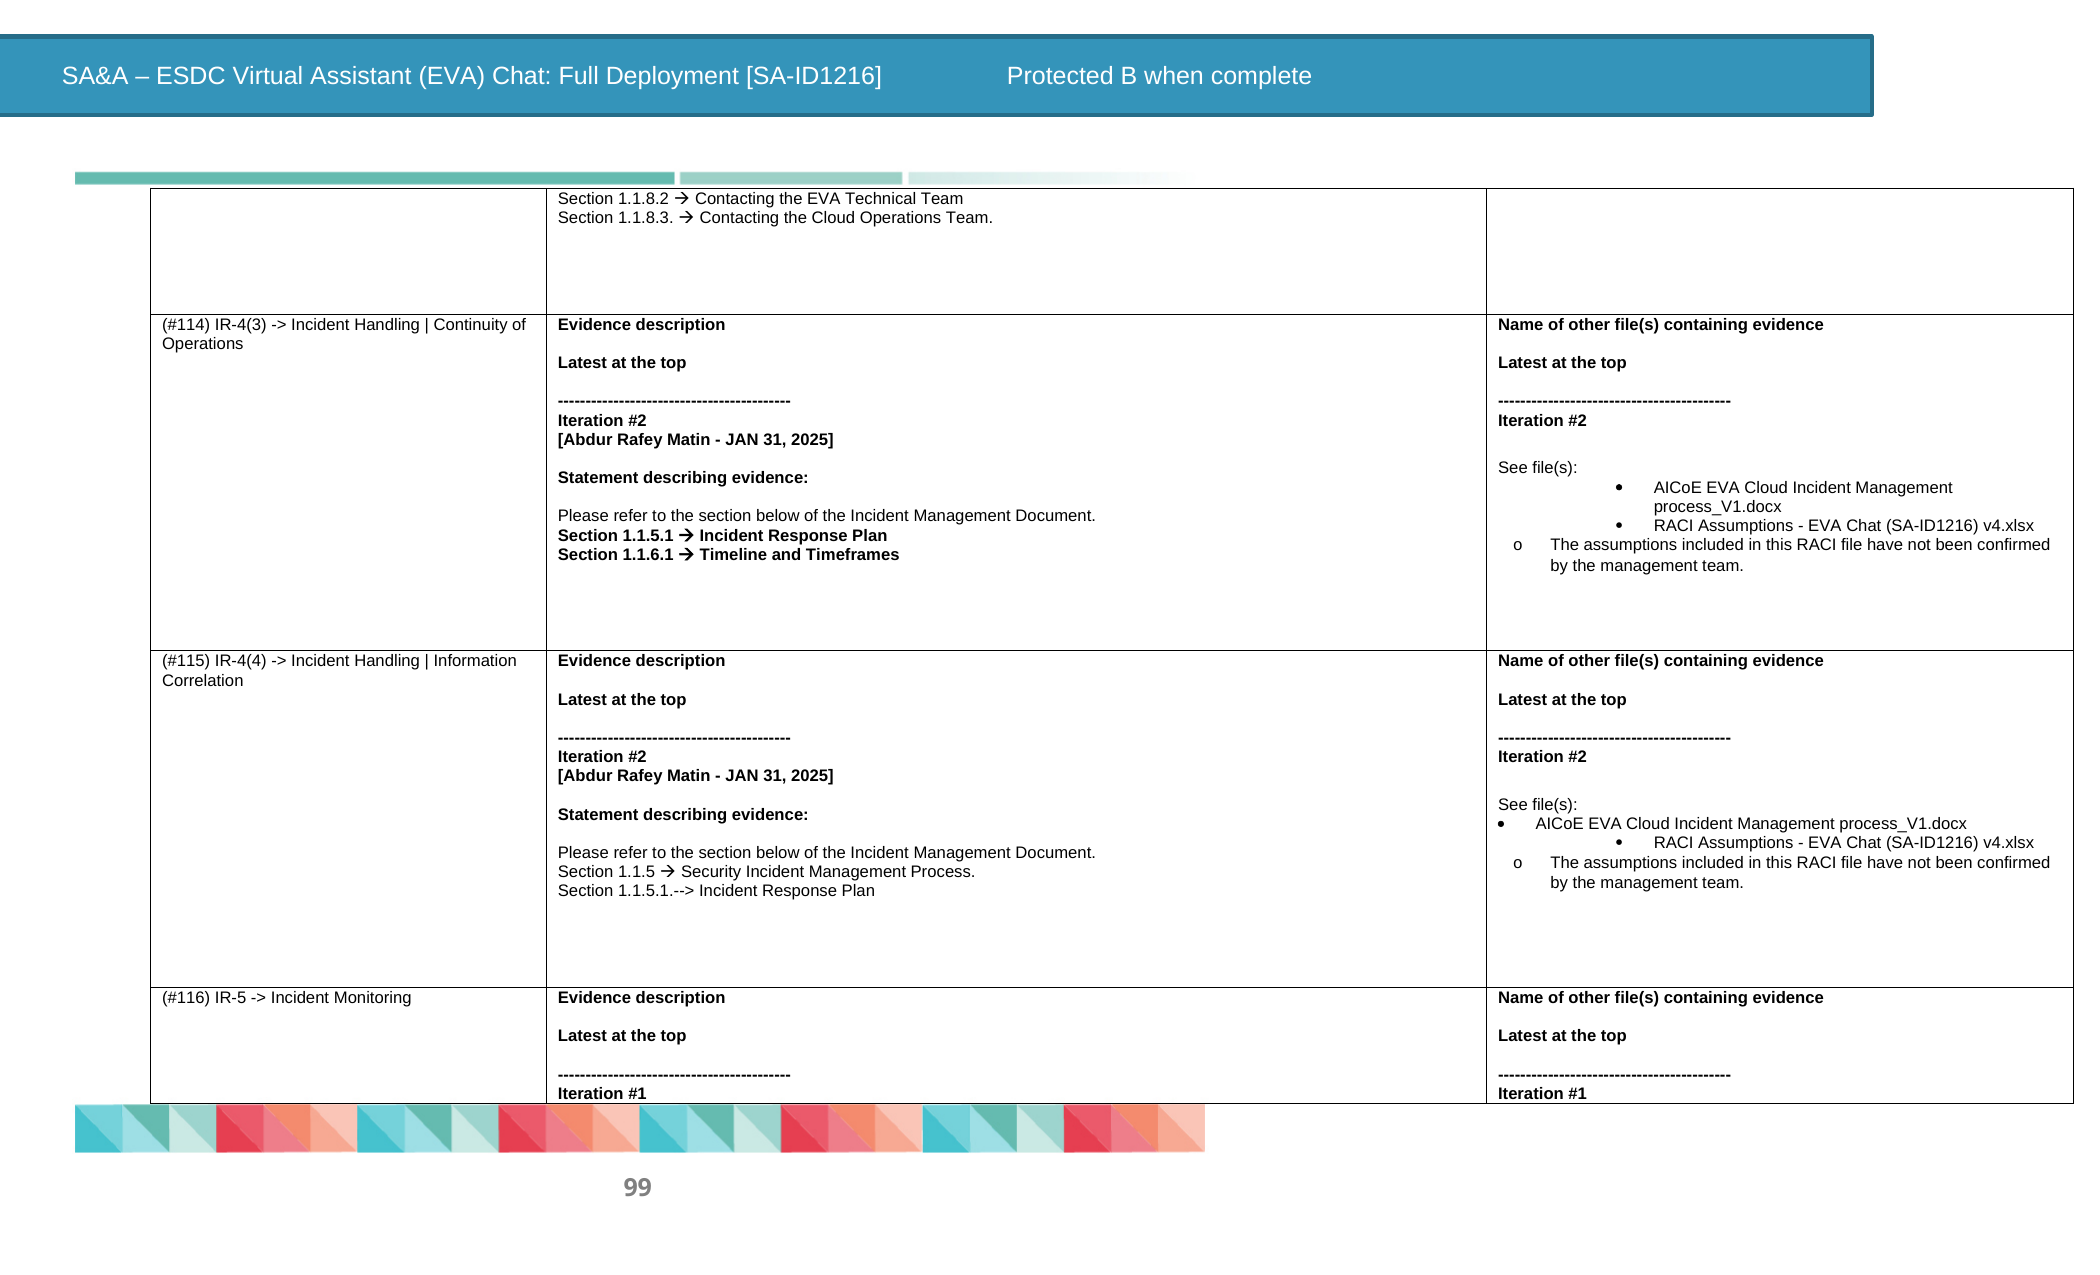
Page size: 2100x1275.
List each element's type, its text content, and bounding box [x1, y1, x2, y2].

picture [0, 162, 1275, 196]
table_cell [547, 988, 1486, 1103]
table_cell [1487, 988, 2073, 1103]
table_cell (#114) IR-4(3) -> Incident Handling | Continuity of Operations [151, 315, 546, 650]
table_cell Evidence description Latest at the top ------------------------------------------ Iteration #2 [Abdur Rafey Matin - JAN 31, 2025] Statement describing evidence: Please refer to the section below of the Incident Management Document. Section 1.1.5.1 Incident Response Plan Section 1.1.6.1 Timeline and Timeframes [547, 315, 1486, 650]
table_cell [547, 189, 1486, 313]
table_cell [151, 189, 546, 313]
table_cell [1487, 189, 2073, 313]
table_cell (#115) IR-4(4) -> Incident Handling | Information Correlation [151, 651, 546, 987]
picture [0, 1049, 1275, 1228]
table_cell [151, 988, 546, 1103]
table_cell Evidence description Latest at the top ------------------------------------------ Iteration #2 [Abdur Rafey Matin - JAN 31, 2025] Statement describing evidence: Please refer to the section below of the Incident Management Document. Section 1.1.5 Security Incident Management Process. Section 1.1.5.1.--> Incident Response Plan [547, 651, 1486, 987]
